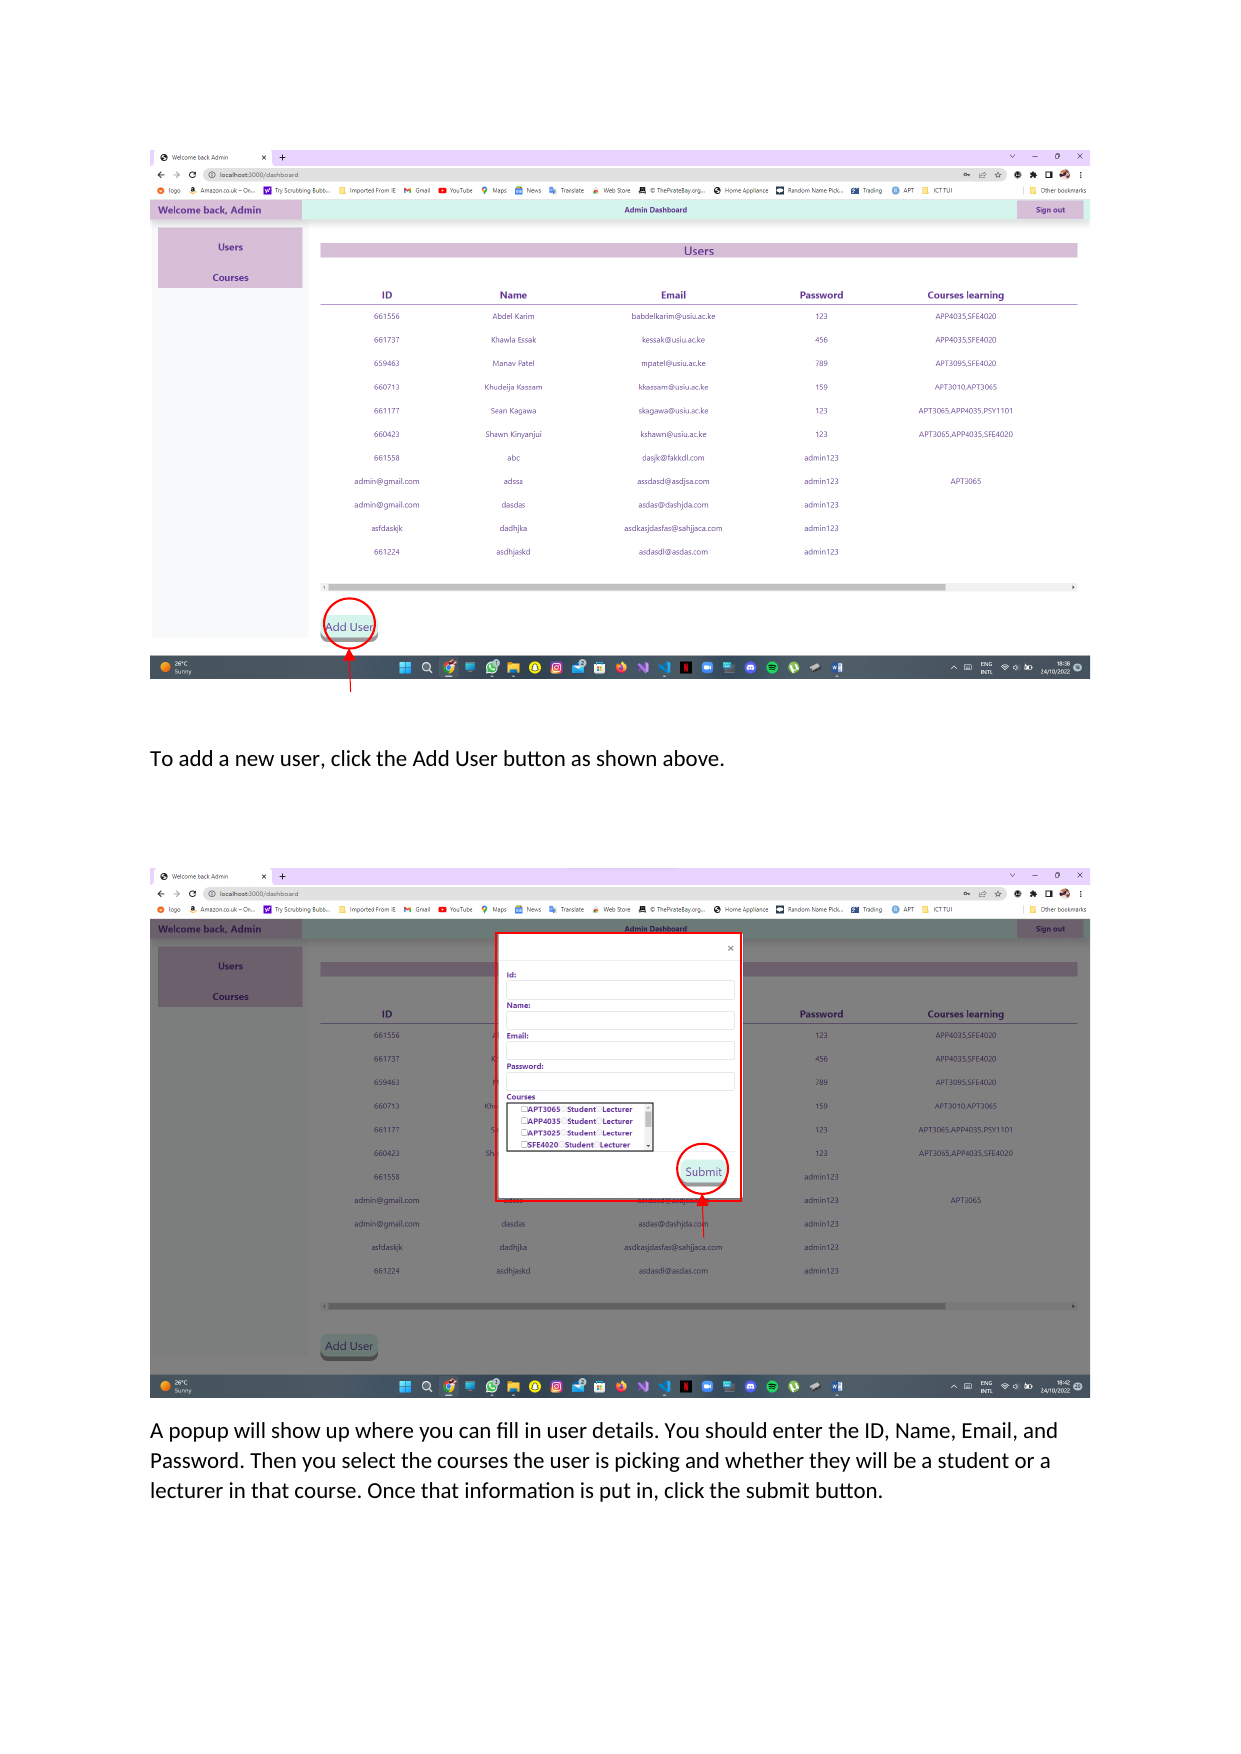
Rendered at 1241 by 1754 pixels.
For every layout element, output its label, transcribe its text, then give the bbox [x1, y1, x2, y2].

picture [150, 150, 1091, 679]
picture [326, 600, 373, 647]
picture [150, 868, 1091, 1398]
text A popup will show up where you can fill in user details. You should enter the ID, Name, Email, and Password. Then you select the courses the user is picking and whether they will be a student or a lecturer in that course. Once that information is put in, click the submit button. [150, 1416, 1090, 1505]
text To add a new user, click the Add User button as shown above. [150, 744, 1090, 773]
